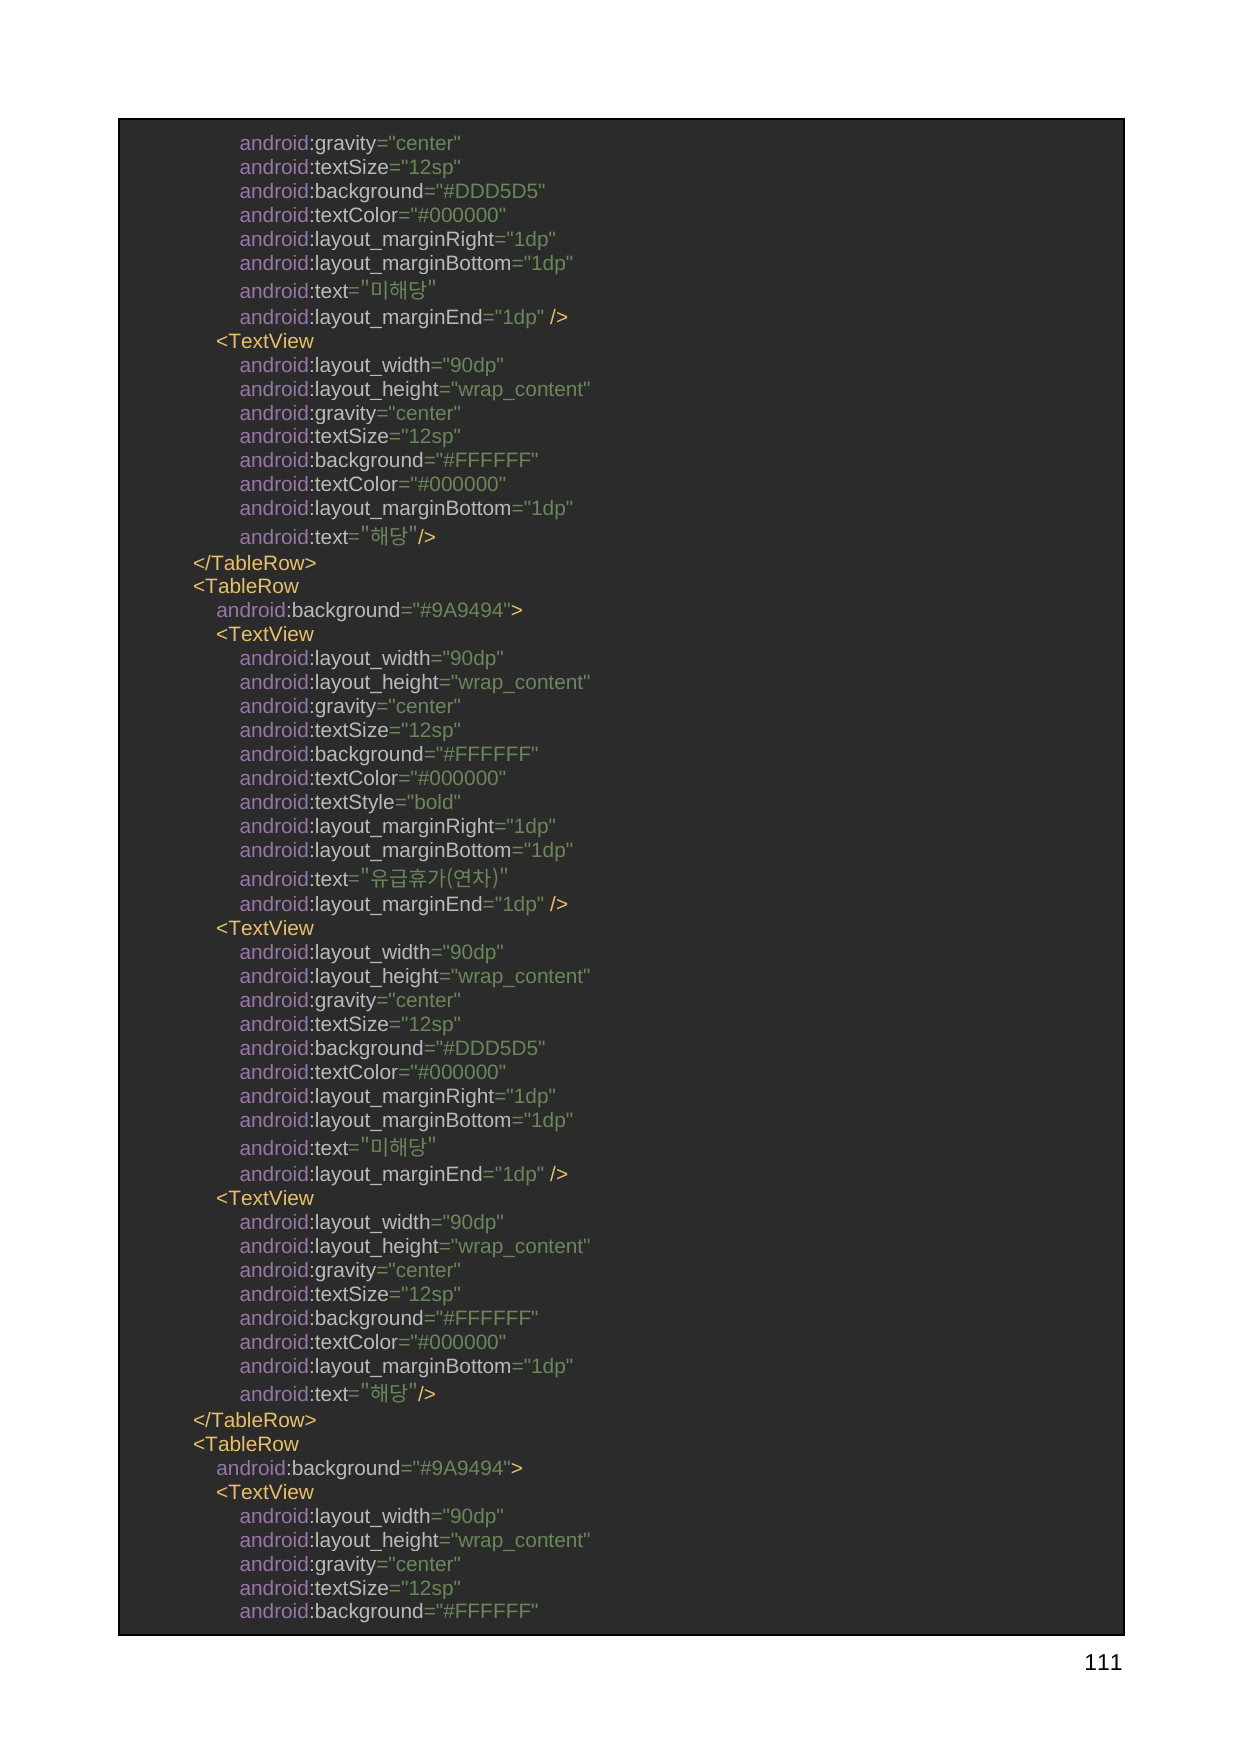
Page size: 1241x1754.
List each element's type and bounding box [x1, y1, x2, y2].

table_header [120, 120, 1123, 1634]
